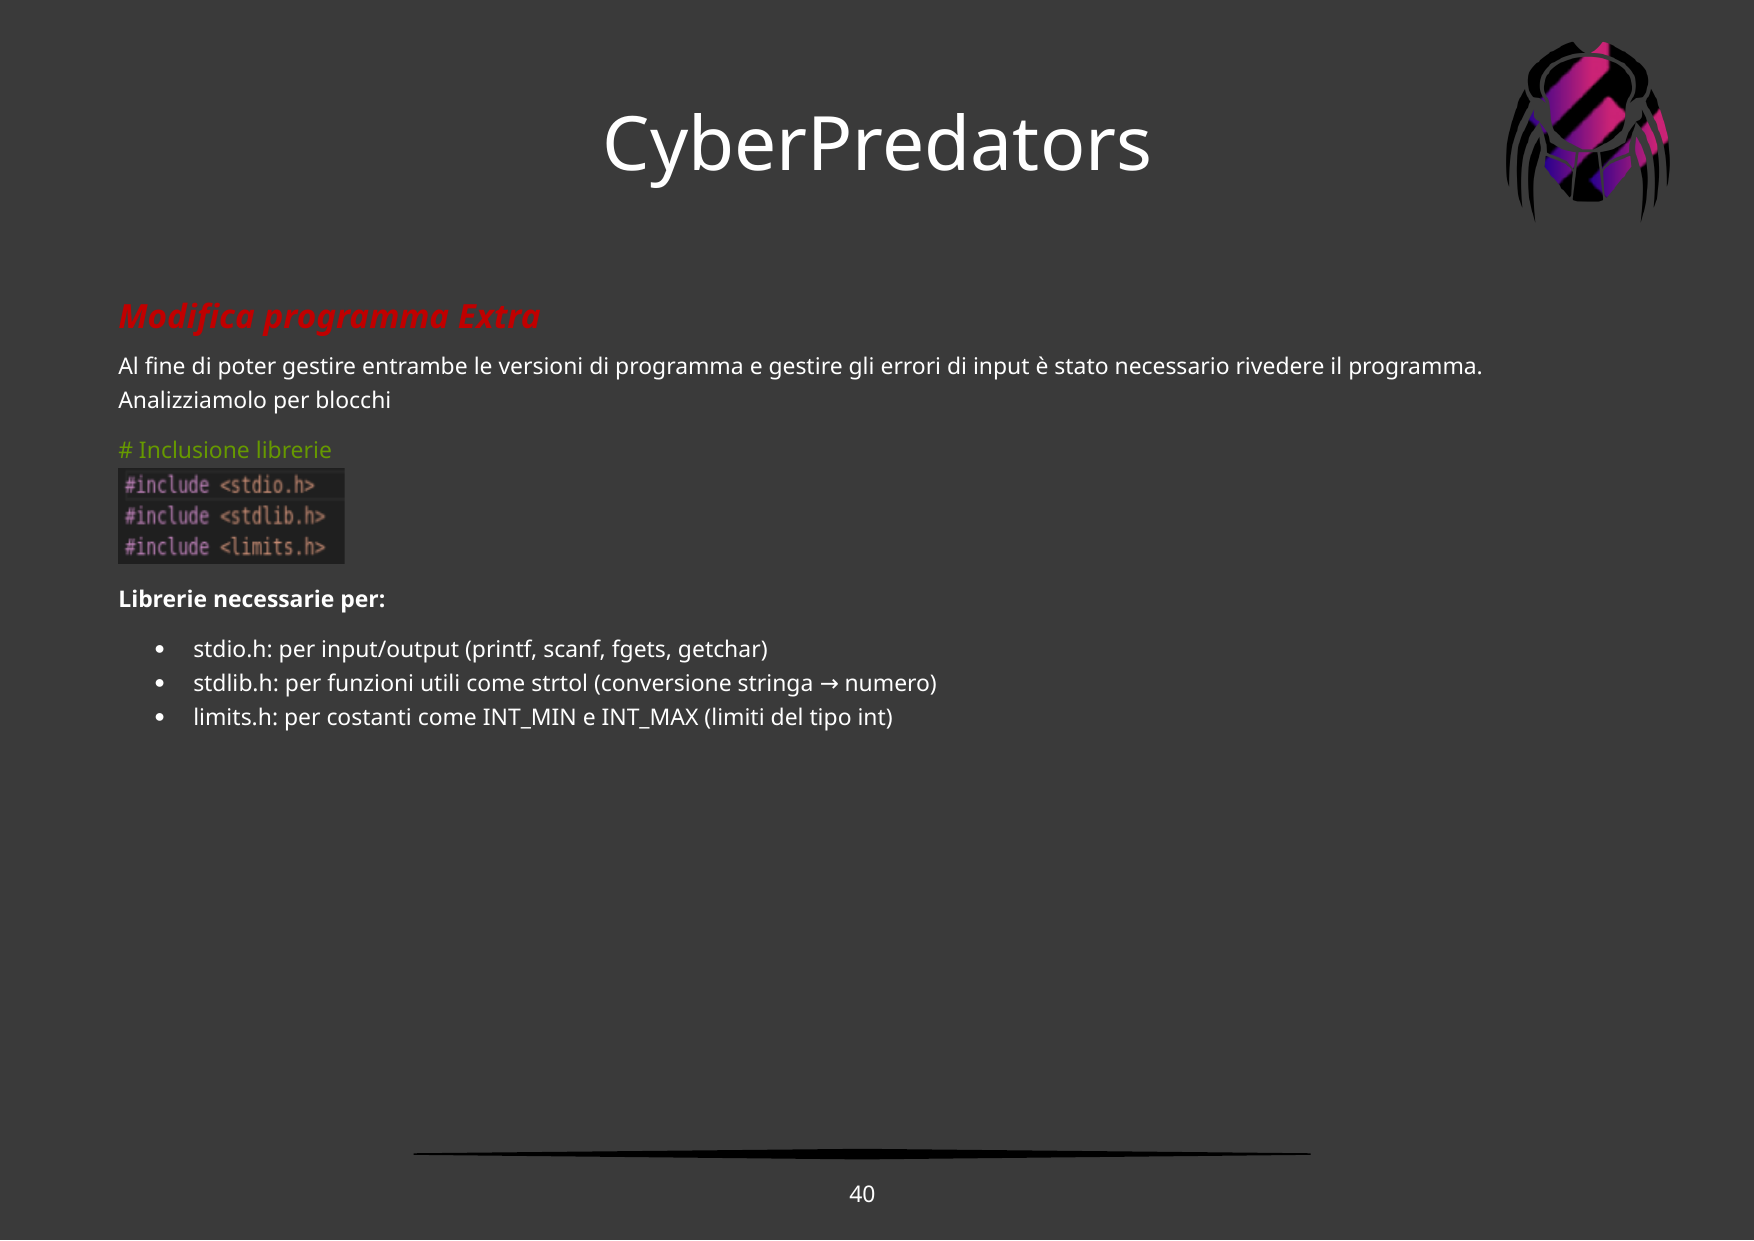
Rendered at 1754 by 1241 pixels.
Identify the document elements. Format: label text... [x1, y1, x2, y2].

text Al fine di poter gestire entrambe le versioni di programma e gestire gli errori di input è stato necessario rivedere il programma. Analizziamolo per blocchi [118, 350, 1606, 415]
list stdio.h: per input/output (printf, scanf, fgets, getchar) [156, 633, 1606, 664]
text Librerie necessarie per: [118, 583, 1606, 614]
list limits.h: per costanti come INT_MIN e INT_MAX (limiti del tipo int) [156, 701, 1606, 732]
picture [1496, 40, 1679, 224]
text # Inclusione librerie [118, 434, 1606, 563]
subtitle Modifica programma Extra [118, 293, 1606, 338]
list stdlib.h: per funzioni utili come strtol (conversione stringa → numero) [156, 667, 1606, 698]
picture [118, 468, 345, 564]
